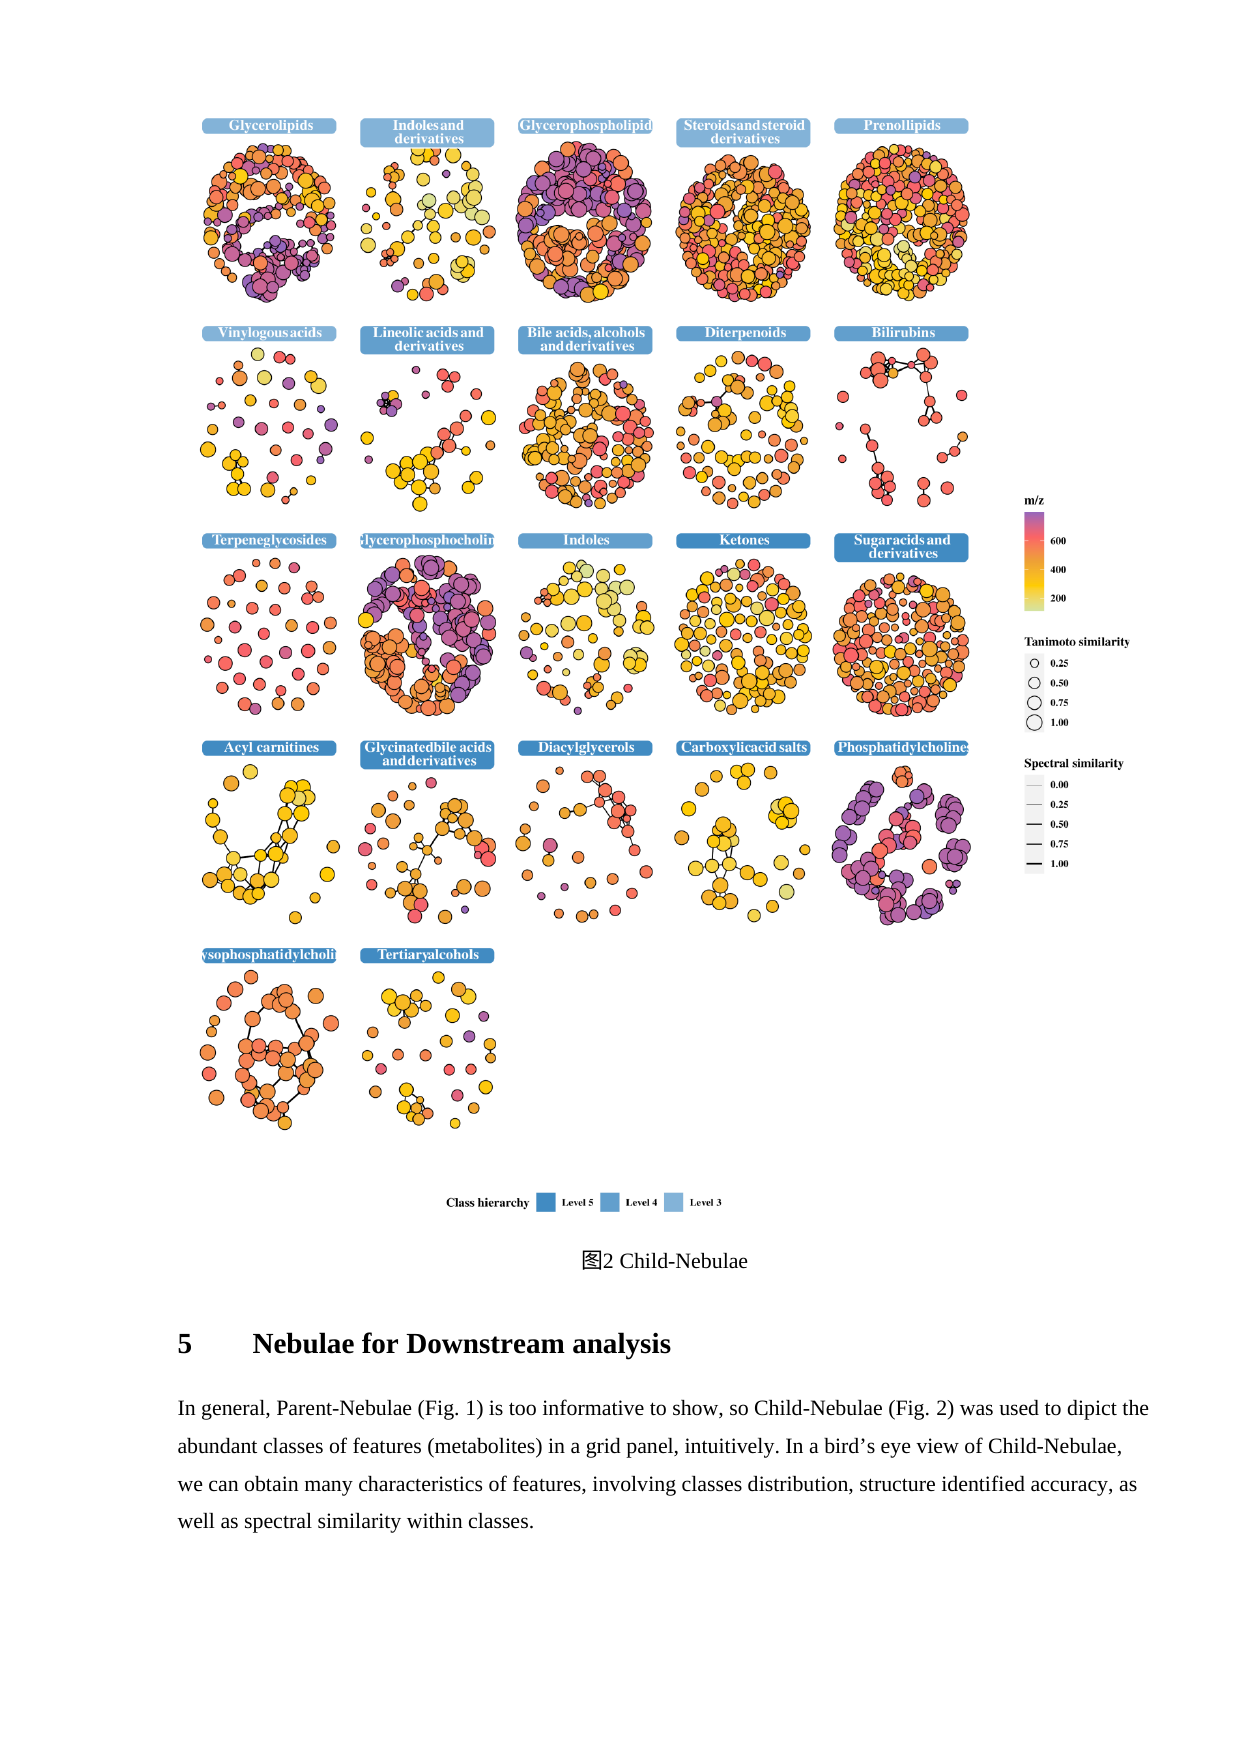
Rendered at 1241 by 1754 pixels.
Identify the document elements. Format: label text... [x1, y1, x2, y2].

text In general, Parent-Nebulae (Fig. 1) is too informative to show, so Child-Nebulae (Fig. 2) was used to dipict the abundant classes of features (metabolites) in a grid panel, intuitively. In a bird’s eye view of Child-Nebulae, we can obtain many characteristics of features, involving classes distribution, structure identified accuracy, as well as spectral similarity within classes. [177, 1395, 1152, 1533]
text 图2 Child-Nebulae [177, 1245, 1152, 1275]
subtitle 5 Nebulae for Downstream analysis [177, 1326, 1152, 1359]
picture [199, 118, 1130, 1212]
